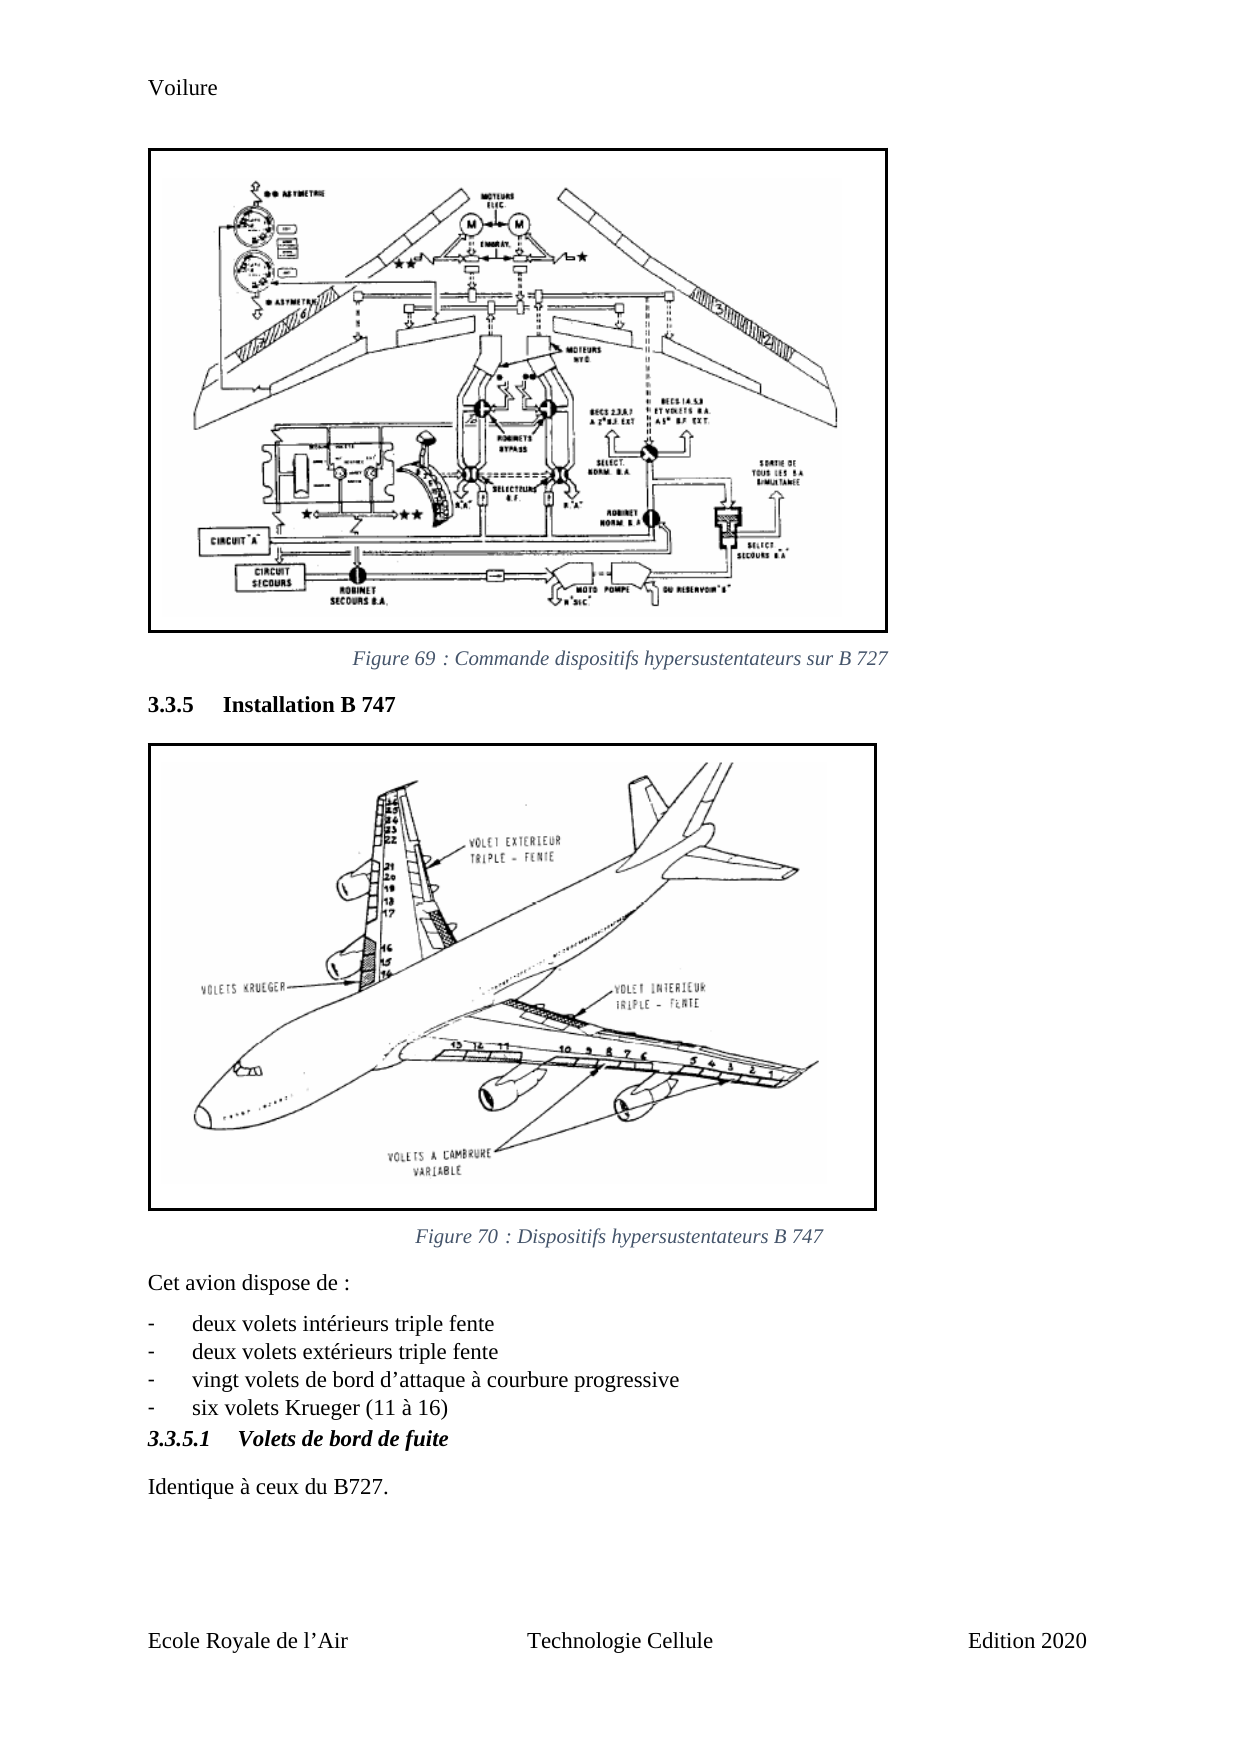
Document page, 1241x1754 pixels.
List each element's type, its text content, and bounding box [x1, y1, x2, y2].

text vingt volets de bord d’attaque à courbure progressive [148, 1365, 1093, 1393]
text Figure 69 : Commande dispositifs hypersustentateurs sur B 727 [148, 646, 1093, 670]
subtitle Volets de bord de fuite [148, 1425, 1093, 1451]
text six volets Krueger (11 à 16) [148, 1393, 1093, 1421]
text deux volets intérieurs triple fente [148, 1309, 1093, 1337]
subtitle Installation B 747 [148, 691, 1093, 717]
text Figure 70 : Dispositifs hypersustentateurs B 747 [148, 1224, 1093, 1248]
text deux volets extérieurs triple fente [148, 1337, 1093, 1365]
text Cet avion dispose de : [148, 1269, 1093, 1296]
text Identique à ceux du B727. [148, 1473, 1093, 1499]
